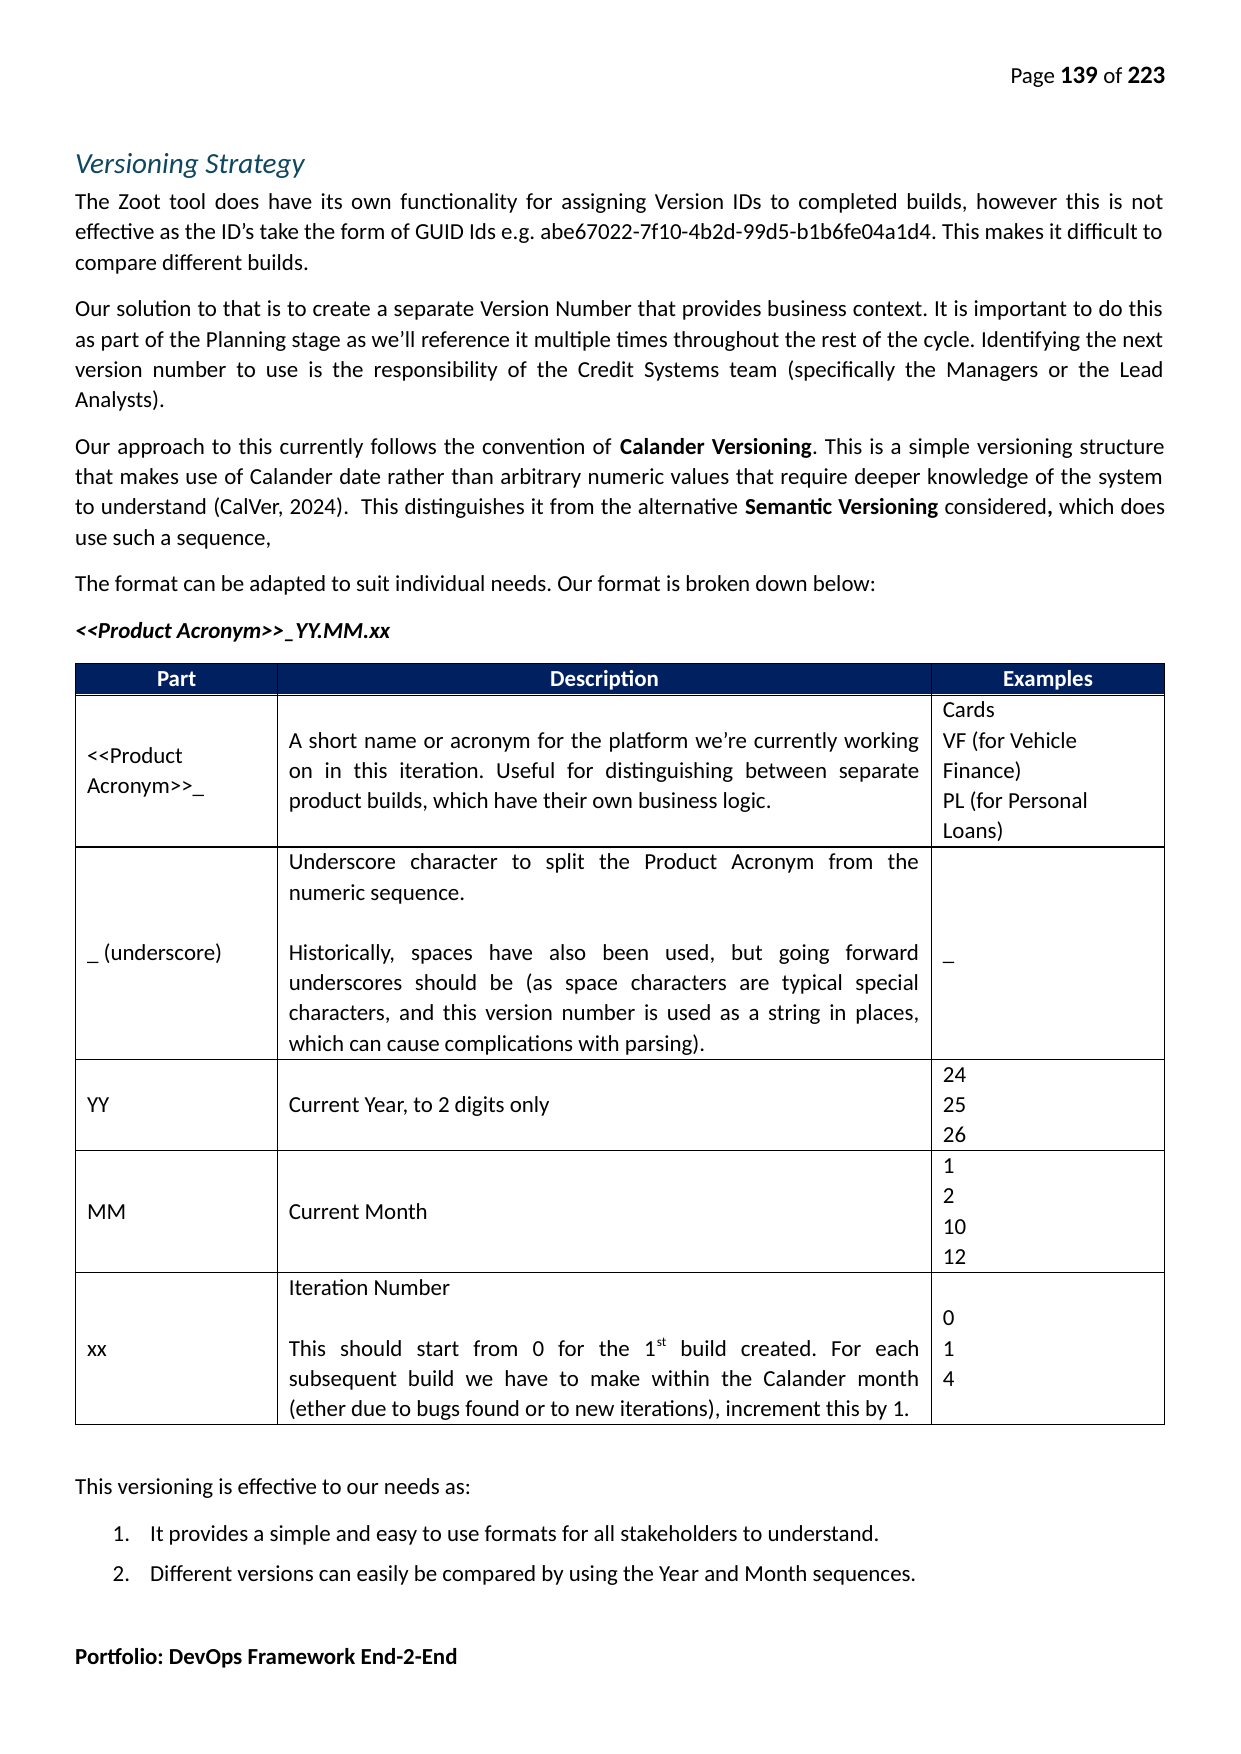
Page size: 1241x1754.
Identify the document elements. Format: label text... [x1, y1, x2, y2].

text The Zoot tool does have its own functionality for assigning Version IDs to completed builds, however this is not effective as the ID’s take the form of GUID Ids e.g. abe67022-7f10-4b2d-99d5-b1b6fe04a1d4. This makes it difficult to compare different builds. [75, 187, 1165, 276]
text <<Product Acronym>>_YY.MM.xx [75, 616, 1165, 644]
table_cell xx [76, 1273, 277, 1424]
text The format can be adapted to suit individual needs. Our format is broken down below: [75, 569, 1165, 598]
table_cell 0 1 4 [932, 1273, 1164, 1424]
subtitle Versioning Strategy [75, 145, 1165, 180]
text This versioning is effective to our needs as: [75, 1472, 1165, 1500]
text Our solution to that is to create a separate Version Number that provides business context. It is important to do this as part of the Planning stage as we’ll reference it multiple times throughout the rest of the cycle. Identifying the next version number to use is the responsibility of the Credit Systems team (specifically the Managers or the Lead Analysts). [75, 294, 1165, 413]
table_header Description [278, 664, 931, 694]
table_cell Current Month [278, 1151, 931, 1272]
table_cell MM [76, 1151, 277, 1272]
text Our approach to this currently follows the convention of Calander Versioning. This is a simple versioning structure that makes use of Calander date rather than arbitrary numeric values that require deeper knowledge of the system to understand . This distinguishes it from the alternative Semantic Versioning considered, which does use such a sequence, [75, 432, 1165, 551]
table_cell _ [932, 848, 1164, 1059]
table_cell <<Product Acronym>>_ [76, 696, 277, 846]
table_cell YY [76, 1060, 277, 1150]
table_cell 1 2 10 12 [932, 1151, 1164, 1272]
table_header Examples [932, 664, 1164, 694]
list It provides a simple and easy to use formats for all stakeholders to understand. [112, 1519, 1165, 1547]
table_cell 24 25 26 [932, 1060, 1164, 1150]
list Different versions can easily be compared by using the Year and Month sequences. [112, 1559, 1165, 1587]
table_cell Underscore character to split the Product Acronym from the numeric sequence. Historically, spaces have also been used, but going forward underscores should be (as space characters are typical special characters, and this version number is used as a string in places, which can cause complications with parsing). [278, 848, 931, 1059]
table_header Part [76, 664, 277, 694]
table_cell Current Year, to 2 digits only [278, 1060, 931, 1150]
table_cell Iteration Number This should start from 0 for the 1st build created. For each subsequent build we have to make within the Calander month (ether due to bugs found or to new iterations), increment this by 1. [278, 1273, 931, 1424]
table_cell _ (underscore) [76, 848, 277, 1059]
table_cell Cards VF (for Vehicle Finance) PL (for Personal Loans) [932, 696, 1164, 846]
table_cell A short name or acronym for the platform we’re currently working on in this iteration. Useful for distinguishing between separate product builds, which have their own business logic. [278, 696, 931, 846]
